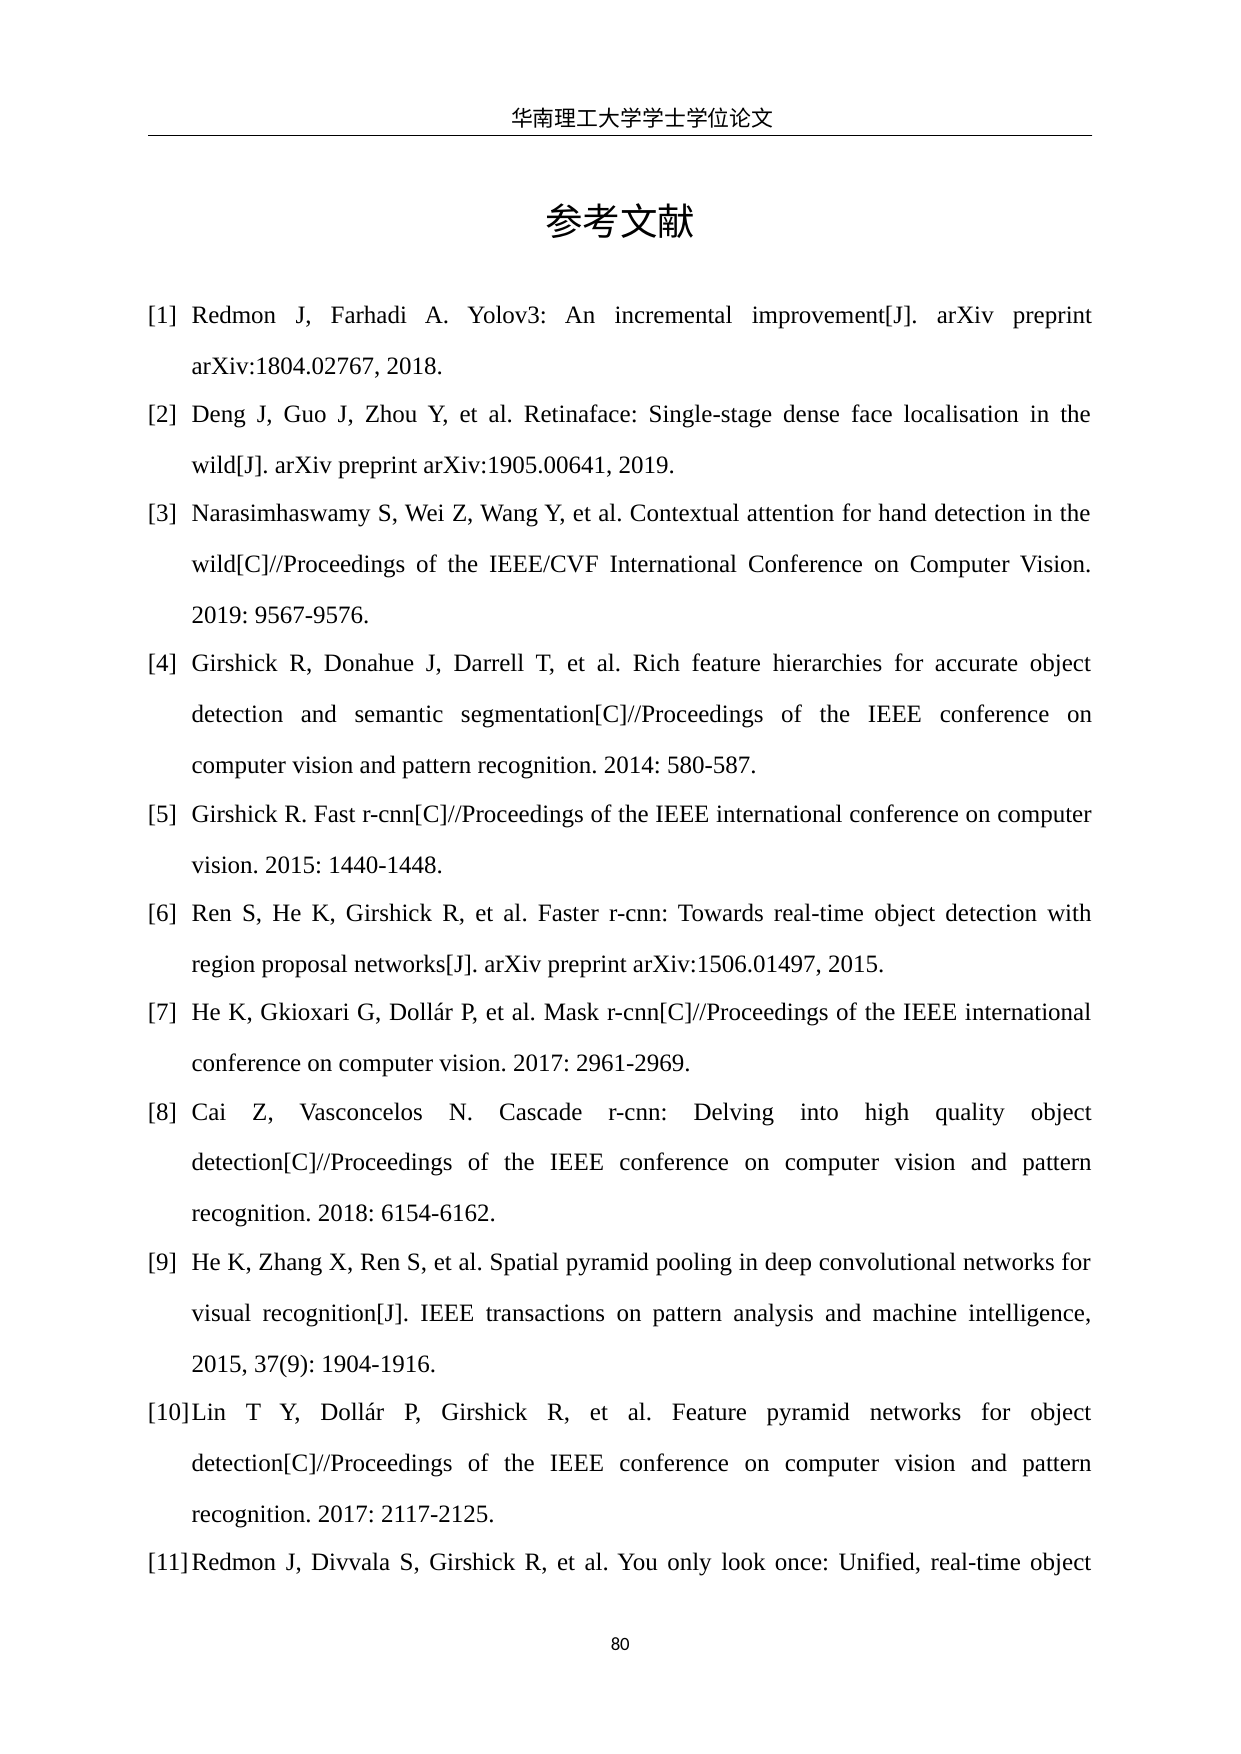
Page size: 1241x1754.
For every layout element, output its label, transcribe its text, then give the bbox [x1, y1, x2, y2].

list Girshick R, Donahue J, Darrell T, et al. Rich feature hierarchies for accurate object detection and semantic segmentation[C]//Proceedings of the IEEE conference on computer vision and pattern recognition. 2014: 580-587. [148, 646, 1092, 782]
list Redmon J, Farhadi A. Yolov3: An incremental improvement[J]. arXiv preprint arXiv:1804.02767, 2018. [148, 297, 1092, 382]
list Lin T Y, Dollár P, Girshick R, et al. Feature pyramid networks for object detection[C]//Proceedings of the IEEE conference on computer vision and pattern recognition. 2017: 2117-2125. [148, 1394, 1092, 1530]
list Girshick R. Fast r-cnn[C]//Proceedings of the IEEE international conference on computer vision. 2015: 1440-1448. [148, 796, 1092, 881]
list Deng J, Guo J, Zhou Y, et al. Retinaface: Single-stage dense face localisation in the wild[J]. arXiv preprint arXiv:1905.00641, 2019. [148, 396, 1092, 481]
list He K, Zhang X, Ren S, et al. Spatial pyramid pooling in deep convolutional networks for visual recognition[J]. IEEE transactions on pattern analysis and machine intelligence, 2015, 37(9): 1904-1916. [148, 1244, 1092, 1380]
list Ren S, He K, Girshick R, et al. Faster r-cnn: Towards real-time object detection with region proposal networks[J]. arXiv preprint arXiv:1506.01497, 2015. [148, 895, 1092, 980]
list Narasimhaswamy S, Wei Z, Wang Y, et al. Contextual attention for hand detection in the wild[C]//Proceedings of the IEEE/CVF International Conference on Computer Vision. 2019: 9567-9576. [148, 496, 1092, 632]
list Cai Z, Vasconcelos N. Cascade r-cnn: Delving into high quality object detection[C]//Proceedings of the IEEE conference on computer vision and pattern recognition. 2018: 6154-6162. [148, 1094, 1092, 1230]
list He K, Gkioxari G, Dollár P, et al. Mask r-cnn[C]//Proceedings of the IEEE international conference on computer vision. 2017: 2961-2969. [148, 995, 1092, 1079]
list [148, 1544, 1092, 1578]
subtitle 参考文献 [148, 187, 1092, 255]
